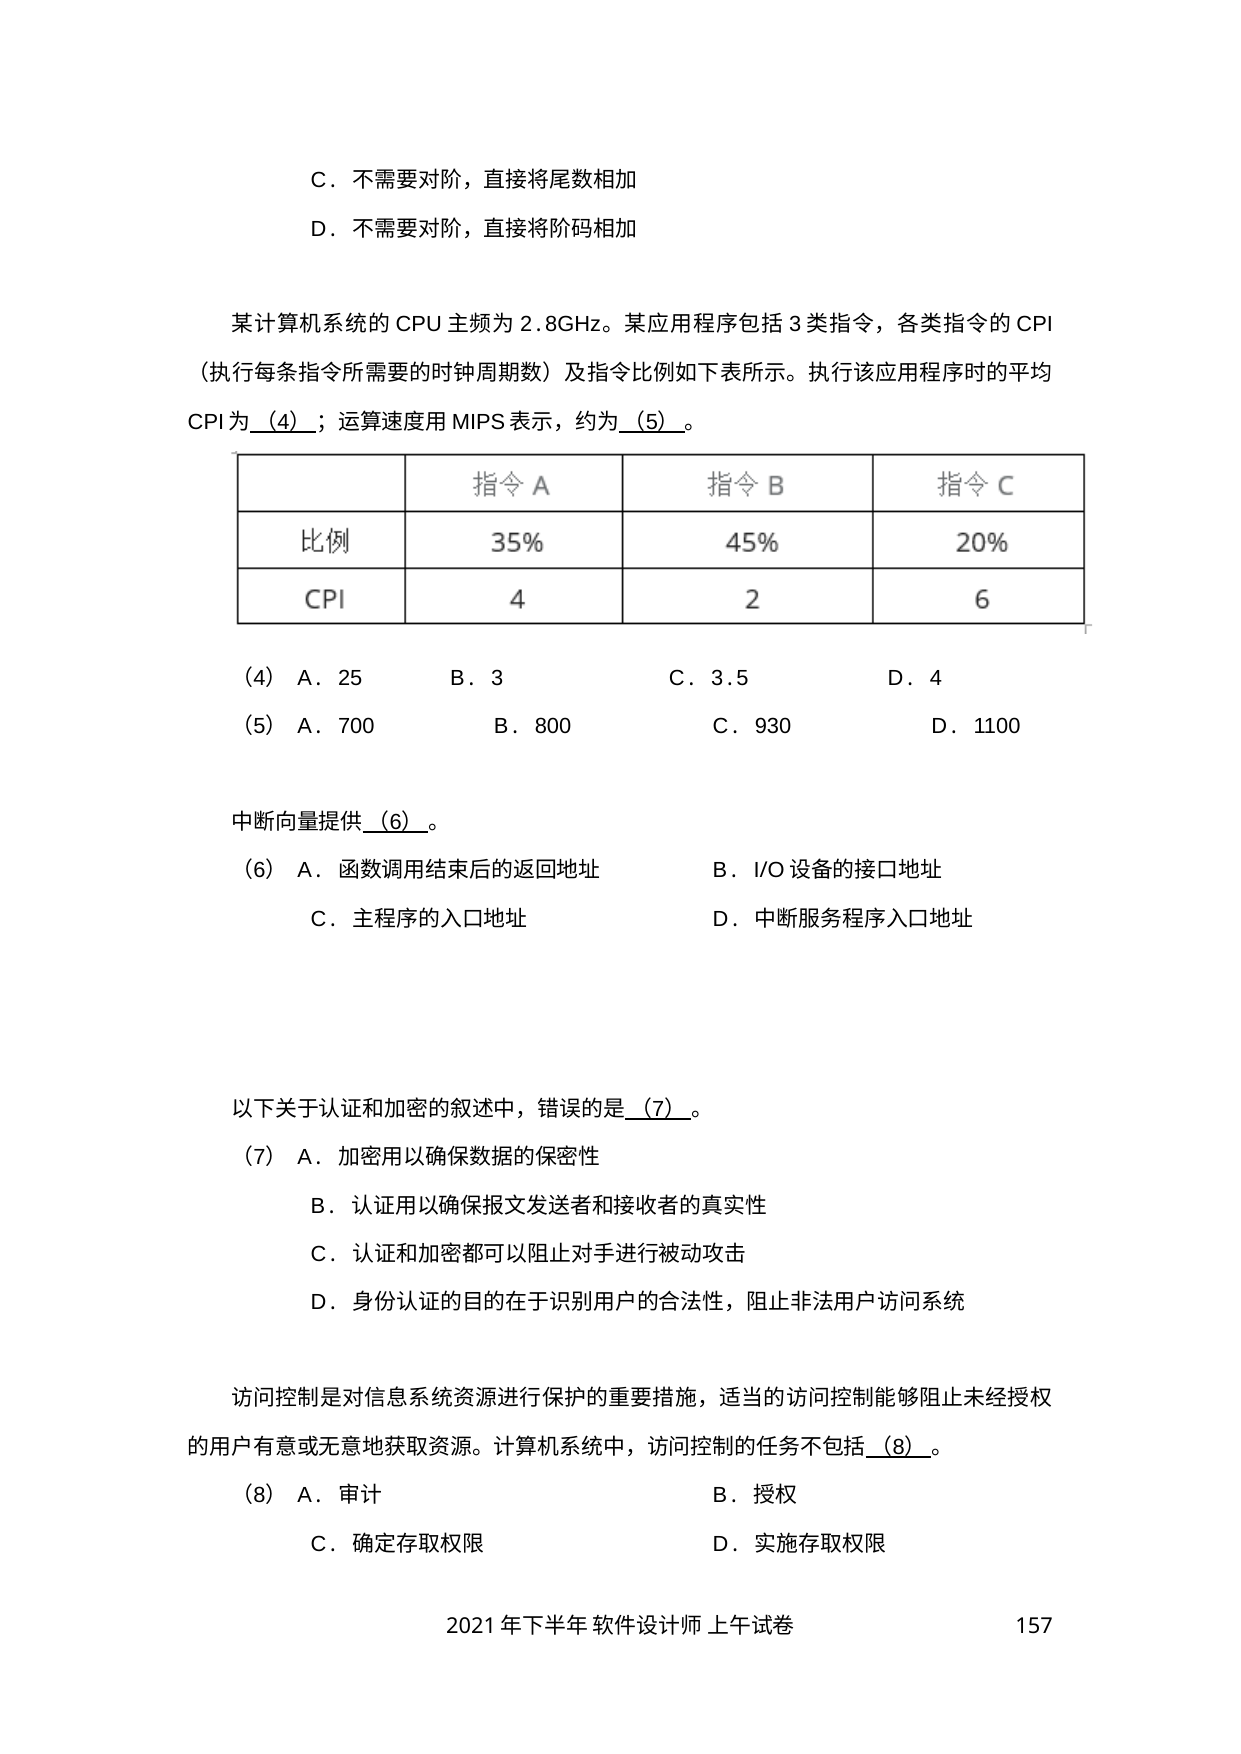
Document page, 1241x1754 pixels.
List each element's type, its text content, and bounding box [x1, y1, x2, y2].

text （4） A. 25 B. 3 C. 3.5 D. 4 [187, 659, 1053, 692]
text C. 不需要对阶，直接将尾数相加 [187, 162, 1053, 194]
text D. 不需要对阶，直接将阶码相加 [187, 210, 1053, 243]
text 某计算机系统的CPU主频为2.8GHz。某应用程序包括3类指令，各类指令的CPI（执行每条指令所需要的时钟周期数）及指令比例如下表所示。执行该应用程序时的平均CPI为 （4） ；运算速度用MIPS表示，约为 （5） 。 [187, 306, 1053, 436]
text B. 认证用以确保报文发送者和接收者的真实性 [187, 1187, 1053, 1220]
text （8） A. 审计 B. 授权 [187, 1477, 1053, 1509]
text 以下关于认证和加密的叙述中，错误的是 （7） 。 [187, 1091, 1053, 1123]
text D. 身份认证的目的在于识别用户的合法性，阻止非法用户访问系统 [187, 1284, 1053, 1317]
text C. 主程序的入口地址 D. 中断服务程序入口地址 [187, 900, 1053, 933]
text 中断向量提供 （6） 。 [187, 803, 1053, 836]
text （7） A. 加密用以确保数据的保密性 [187, 1139, 1053, 1172]
text 访问控制是对信息系统资源进行保护的重要措施，适当的访问控制能够阻止未经授权的用户有意或无意地获取资源。计算机系统中，访问控制的任务不包括 （8） 。 [187, 1380, 1053, 1461]
text C. 确定存取权限 D. 实施存取权限 [187, 1525, 1053, 1558]
text C. 认证和加密都可以阻止对手进行被动攻击 [187, 1236, 1053, 1268]
text （6） A. 函数调用结束后的返回地址 B. I/O设备的接口地址 [187, 852, 1053, 884]
text （5） A. 700 B. 800 C. 930 D. 1100 [187, 708, 1053, 740]
picture [231, 451, 1093, 634]
